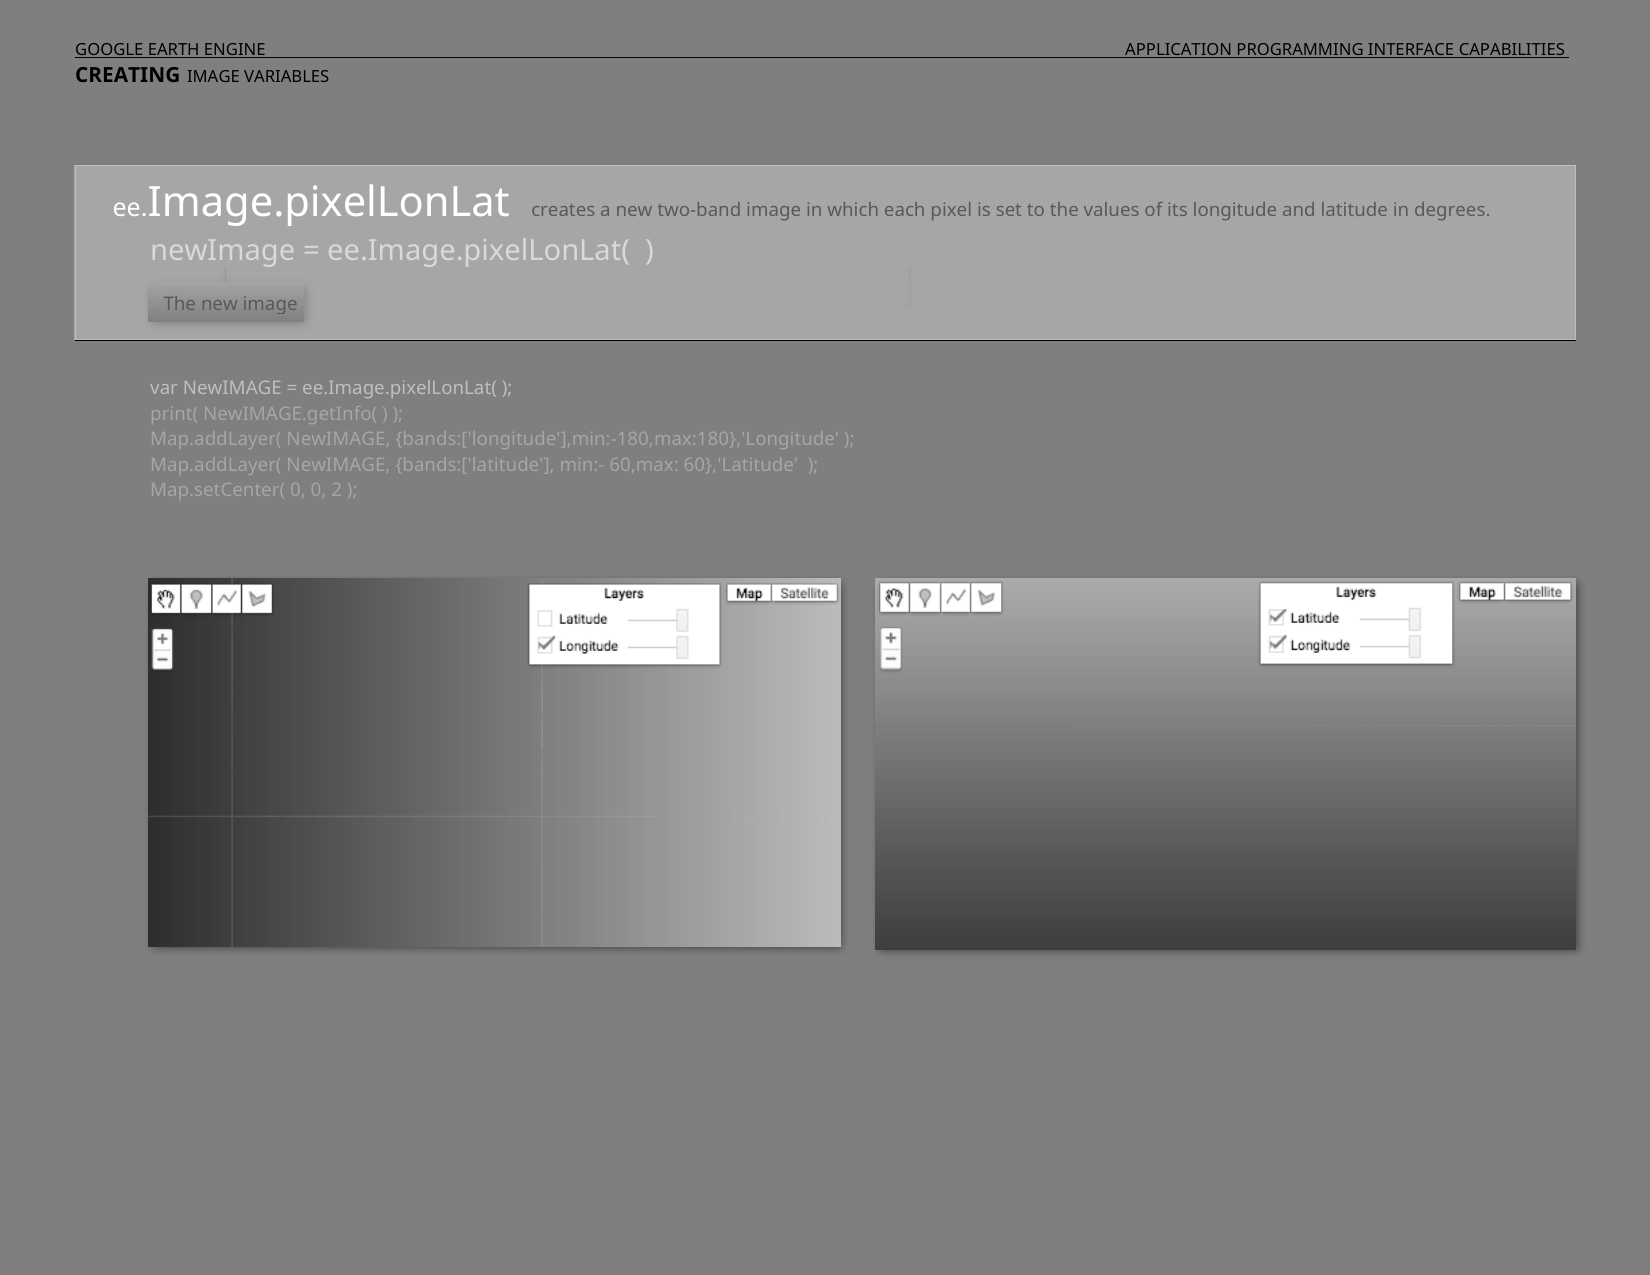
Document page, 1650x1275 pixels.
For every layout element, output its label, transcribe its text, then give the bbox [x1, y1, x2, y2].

text Map.setCenter( 0, 0, 2 ); [150, 477, 1650, 502]
text CREATING IMAGE VARIABLES [75, 60, 1575, 89]
text ee.Image.pixelLonLat creates a new two-band image in which each pixel is set to the values of its longitude and latitude in degrees. [76, 166, 1575, 222]
text newImage = ee.Image.pixelLonLat( ) [76, 222, 1575, 262]
text GOOGLE EARTH ENGINE APPLICATION PROGRAMMING INTERFACE CAPABILITIES [75, 37, 1650, 60]
text print( NewIMAGE.getInfo( ) ); [150, 400, 1650, 426]
picture [148, 578, 841, 947]
text Map.addLayer( NewIMAGE, {bands:['latitude'], min:- 60,max: 60},'Latitude' ); [150, 451, 1650, 477]
text Map.addLayer( NewIMAGE, {bands:['longitude'],min:-180,max:180},'Longitude' ); [150, 426, 1650, 451]
picture [875, 578, 1576, 950]
text var NewIMAGE = ee.Image.pixelLonLat( ); [150, 374, 1650, 400]
